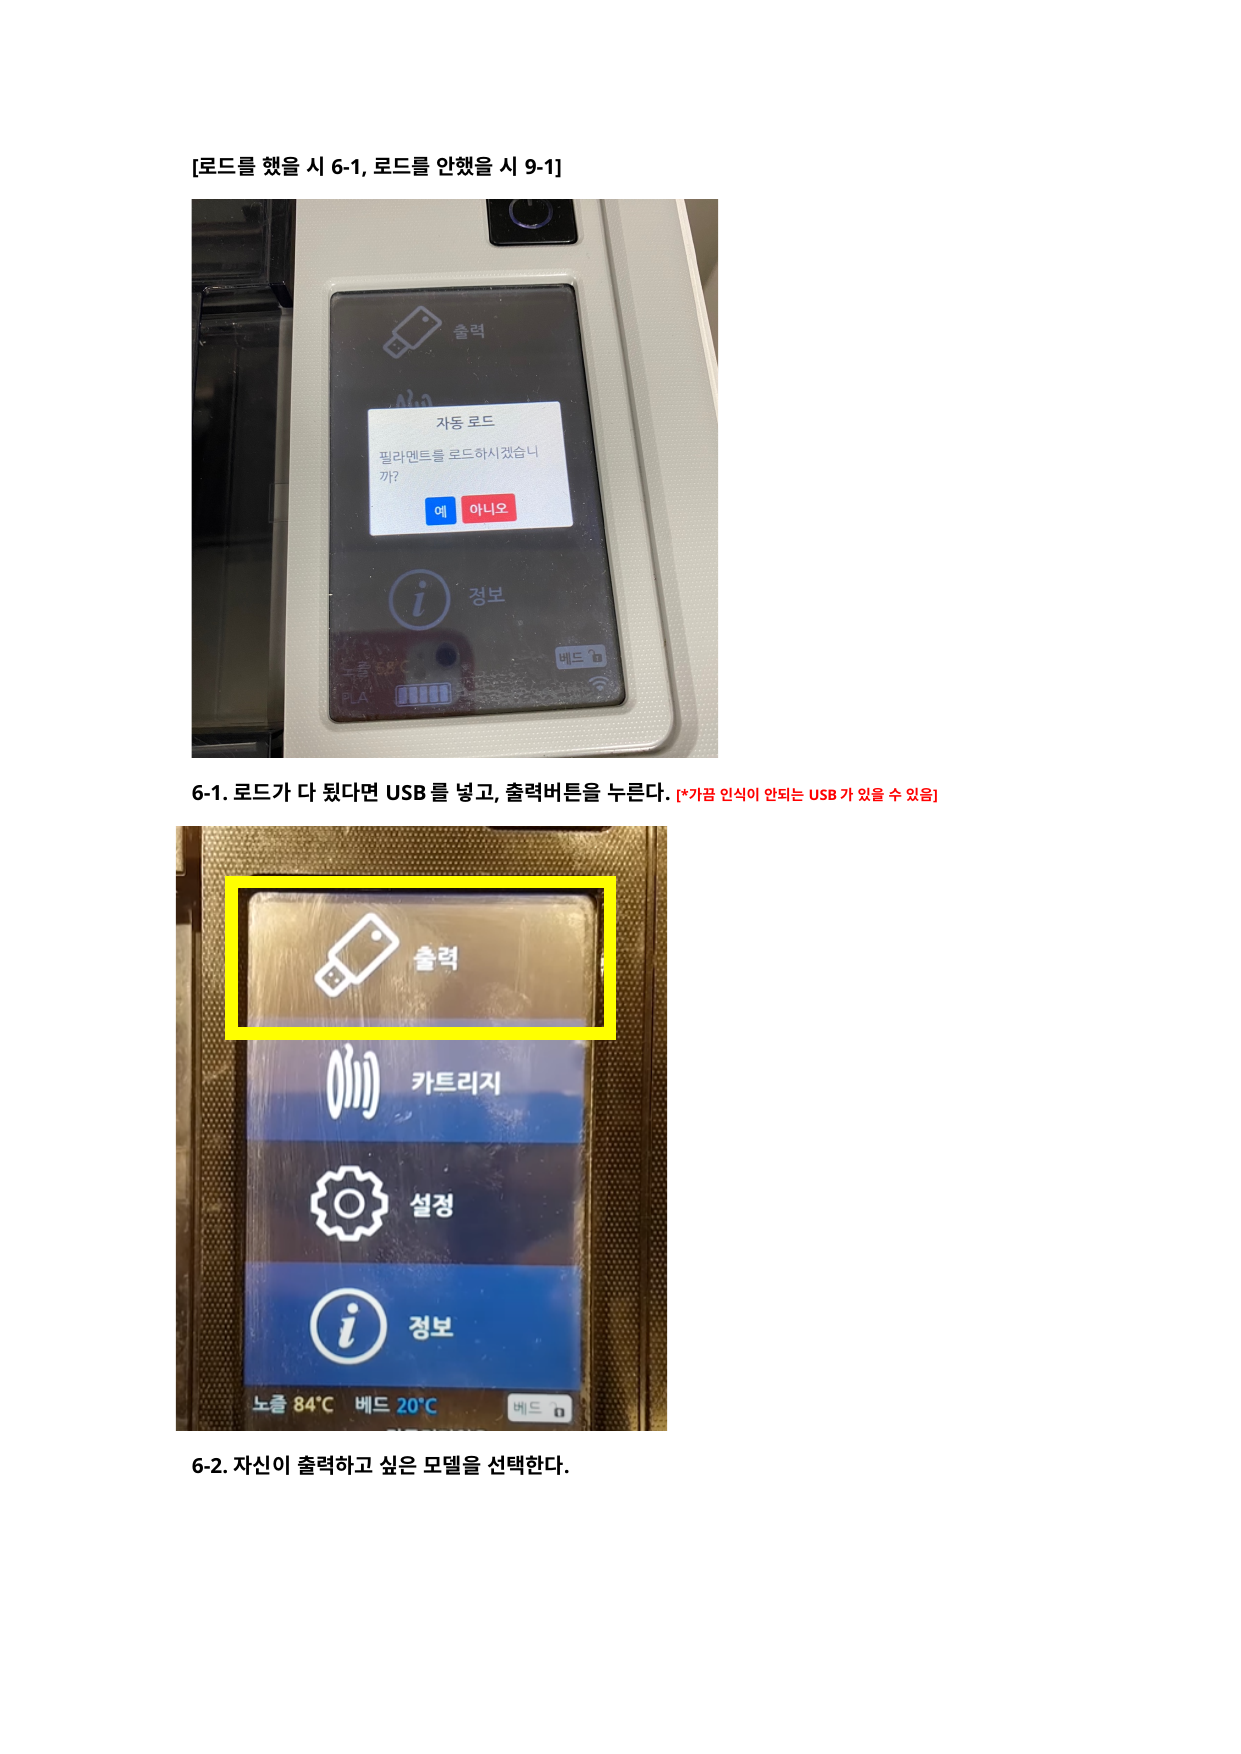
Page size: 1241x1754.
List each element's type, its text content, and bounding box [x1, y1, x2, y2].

picture [191, 199, 719, 758]
text 6-1. 로드가 다 됬다면 USB를 넣고, 출력버튼을 누른다. [*가끔 인식이 안되는 USB가 있을 수 있음] [112, 777, 1128, 807]
text 6-2. 자신이 출력하고 싶은 모델을 선택한다. [112, 1449, 1128, 1479]
picture [175, 826, 668, 1431]
list [로드를 했을 시 6-1, 로드를 안했을 시 9-1] [192, 150, 1128, 180]
